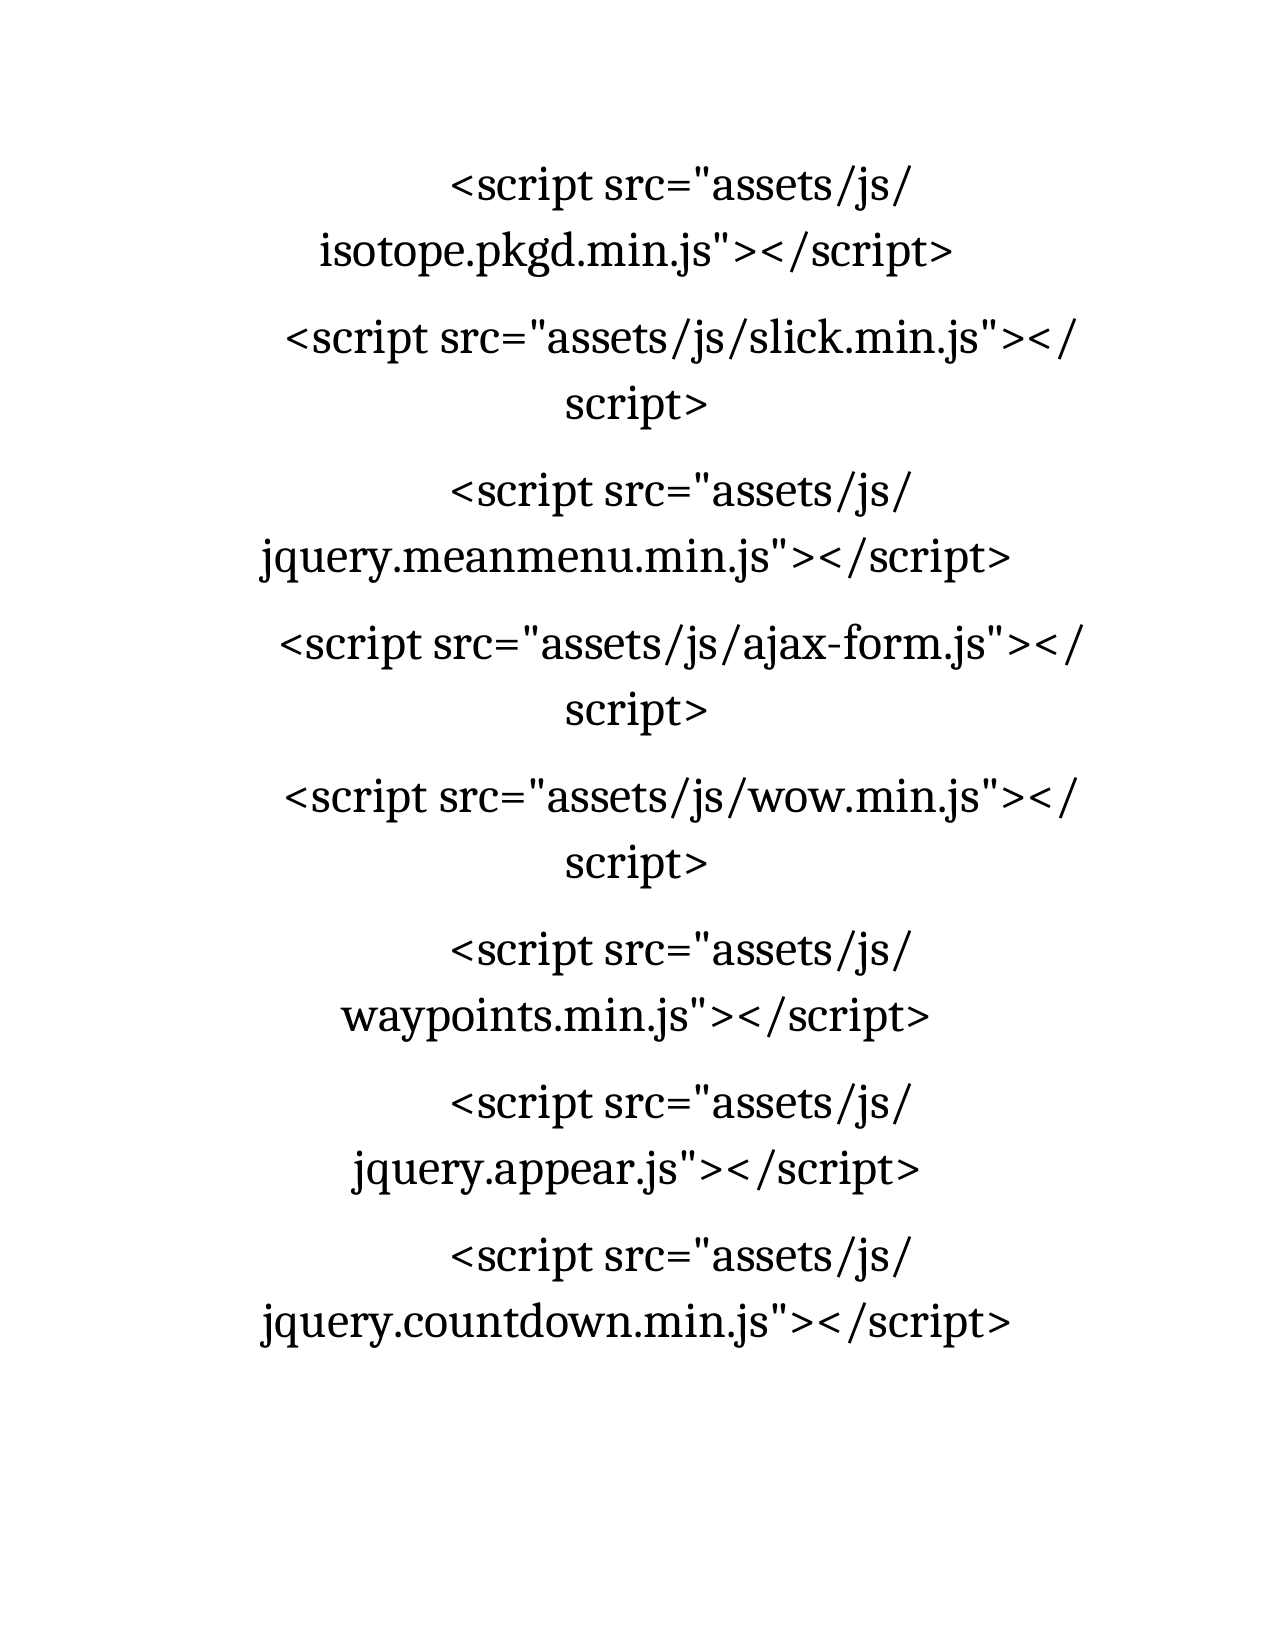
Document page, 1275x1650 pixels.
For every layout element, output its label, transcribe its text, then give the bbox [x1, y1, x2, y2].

text <script src="assets/js/jquery.countdown.min.js"></script> [150, 1226, 1125, 1350]
text <script src="assets/js/waypoints.min.js"></script> [150, 920, 1125, 1044]
text <script src="assets/js/slick.min.js"></script> [150, 309, 1125, 432]
text <script src="assets/js/ajax-form.js"></script> [150, 614, 1125, 738]
text <script src="assets/js/jquery.appear.js"></script> [150, 1073, 1125, 1197]
text <script src="assets/js/wow.min.js"></script> [150, 767, 1125, 891]
text <script src="assets/js/isotope.pkgd.min.js"></script> [150, 156, 1125, 279]
text <script src="assets/js/jquery.meanmenu.min.js"></script> [150, 462, 1125, 585]
